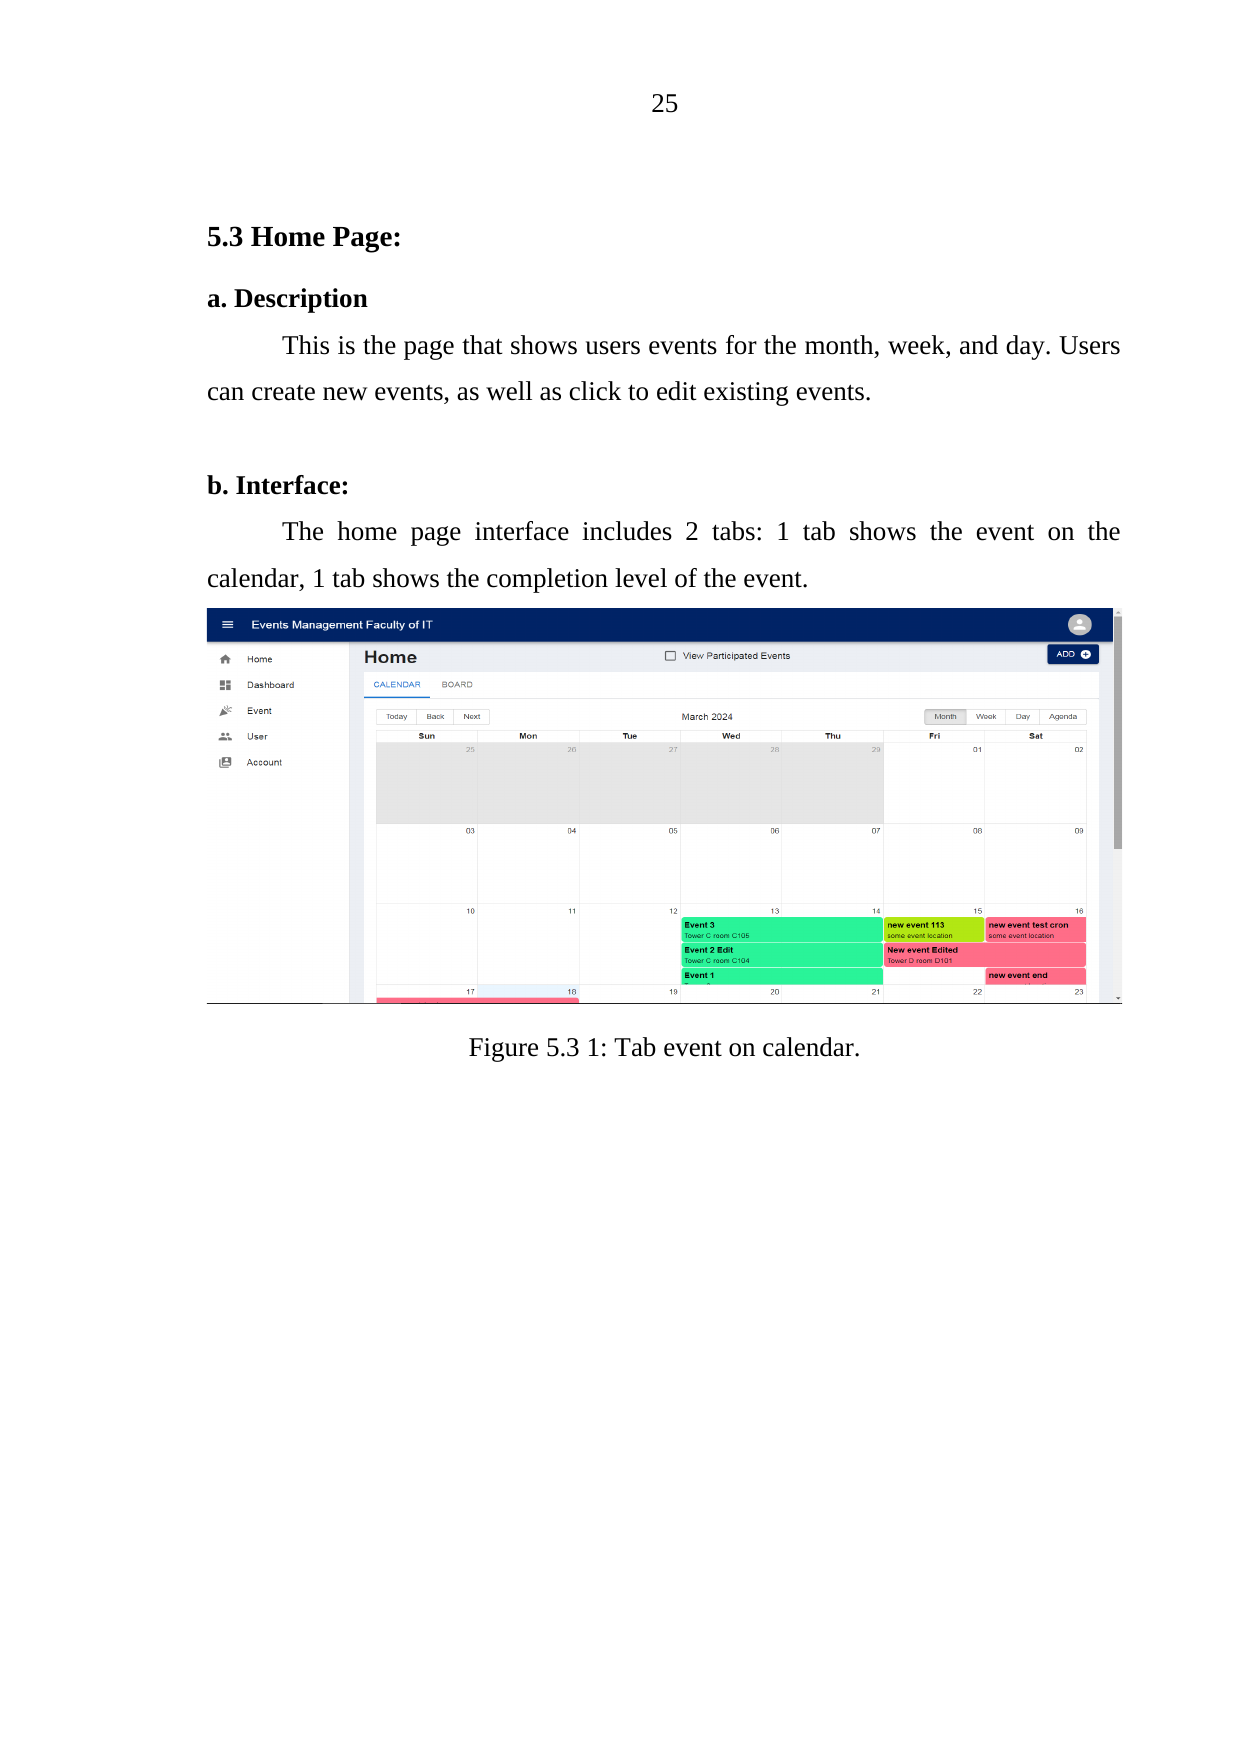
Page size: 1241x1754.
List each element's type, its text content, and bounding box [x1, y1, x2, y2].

picture [206, 608, 1123, 1004]
text The home page interface includes 2 tabs: 1 tab shows the event on the calendar, 1 tab shows the completion level of the event. [207, 515, 1122, 593]
text This is the page that shows users events for the month, week, and day. Users can create new events, as well as click to edit existing events. [207, 329, 1122, 407]
text b. Interface: [207, 469, 1122, 500]
text Figure 5.3 1: Tab event on calendar. [207, 1031, 1122, 1062]
text a. Description [207, 282, 1122, 313]
subtitle 5.3 Home Page: [207, 219, 1122, 253]
